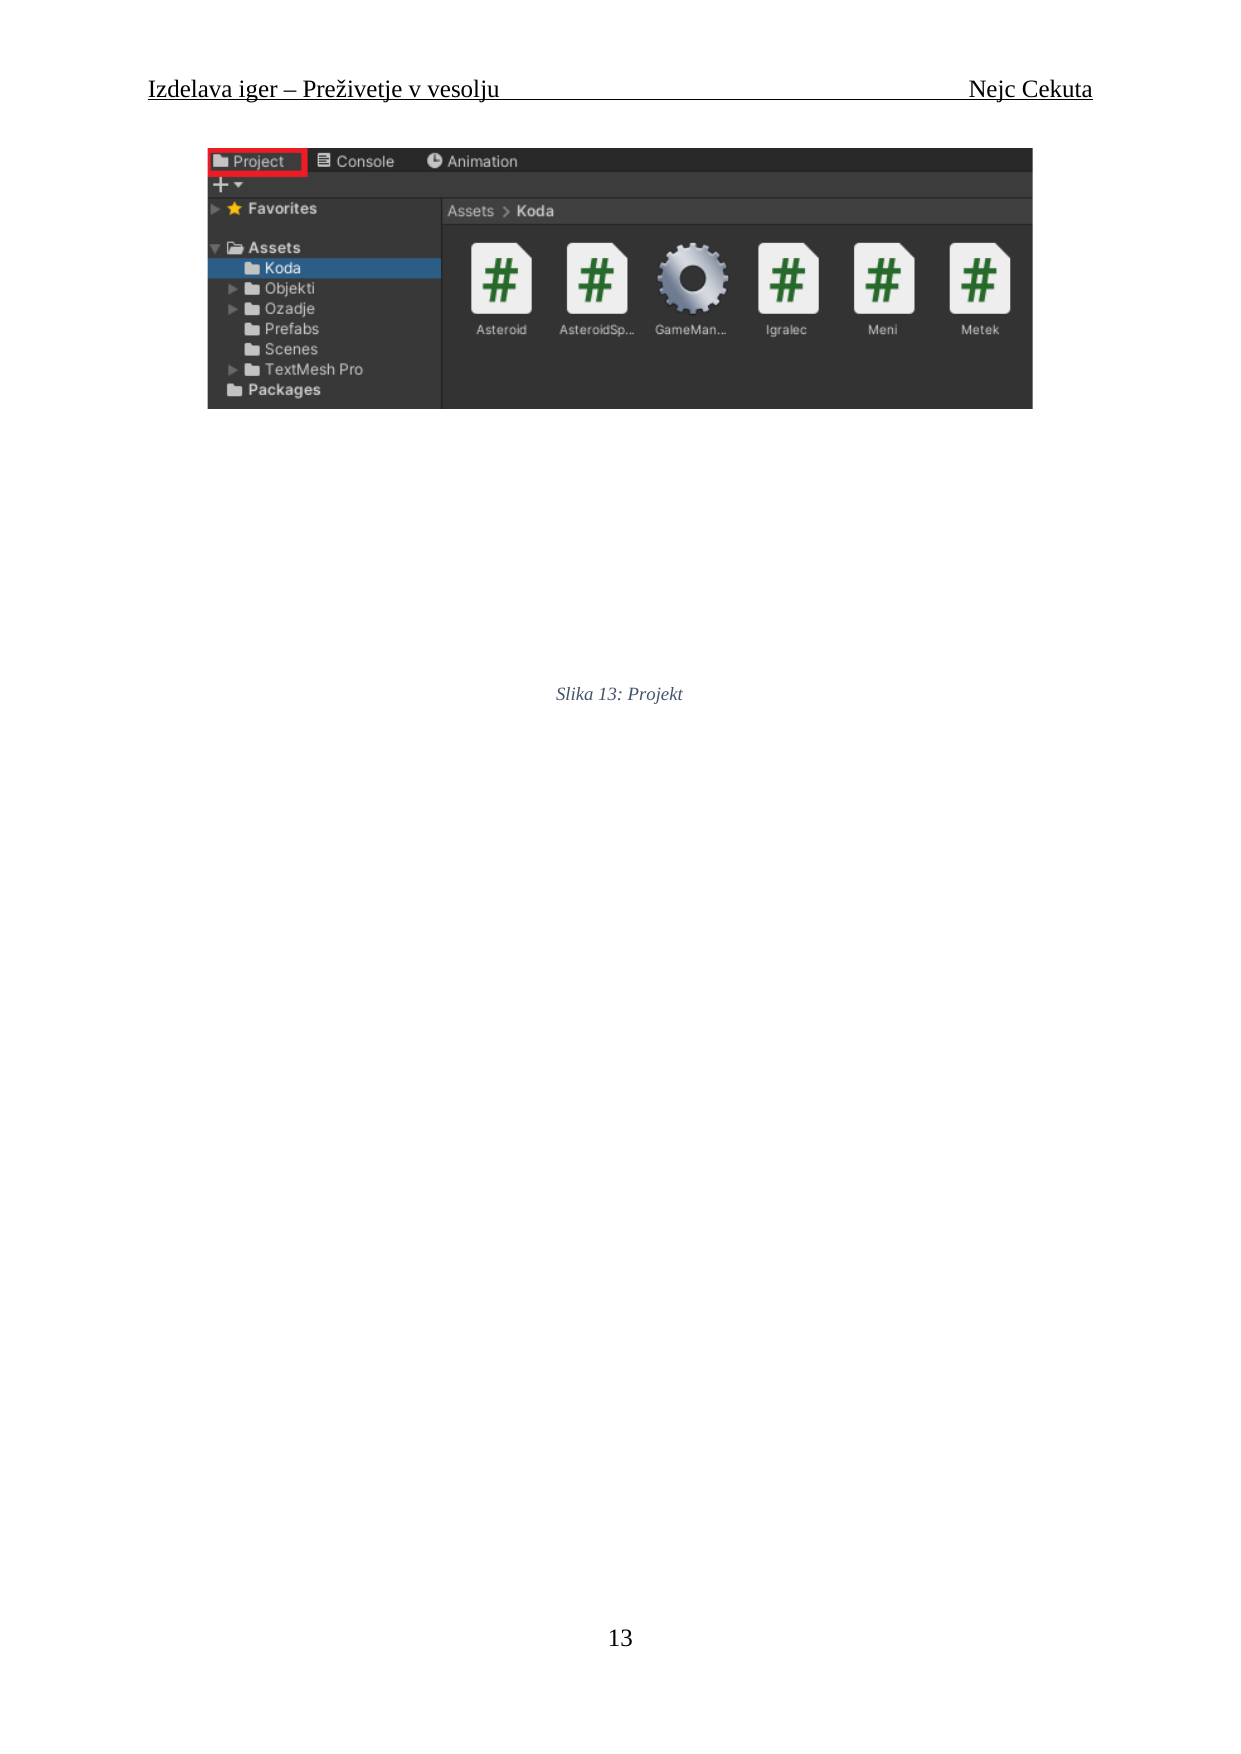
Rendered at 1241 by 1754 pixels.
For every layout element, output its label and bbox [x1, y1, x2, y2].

picture [207, 148, 1033, 409]
